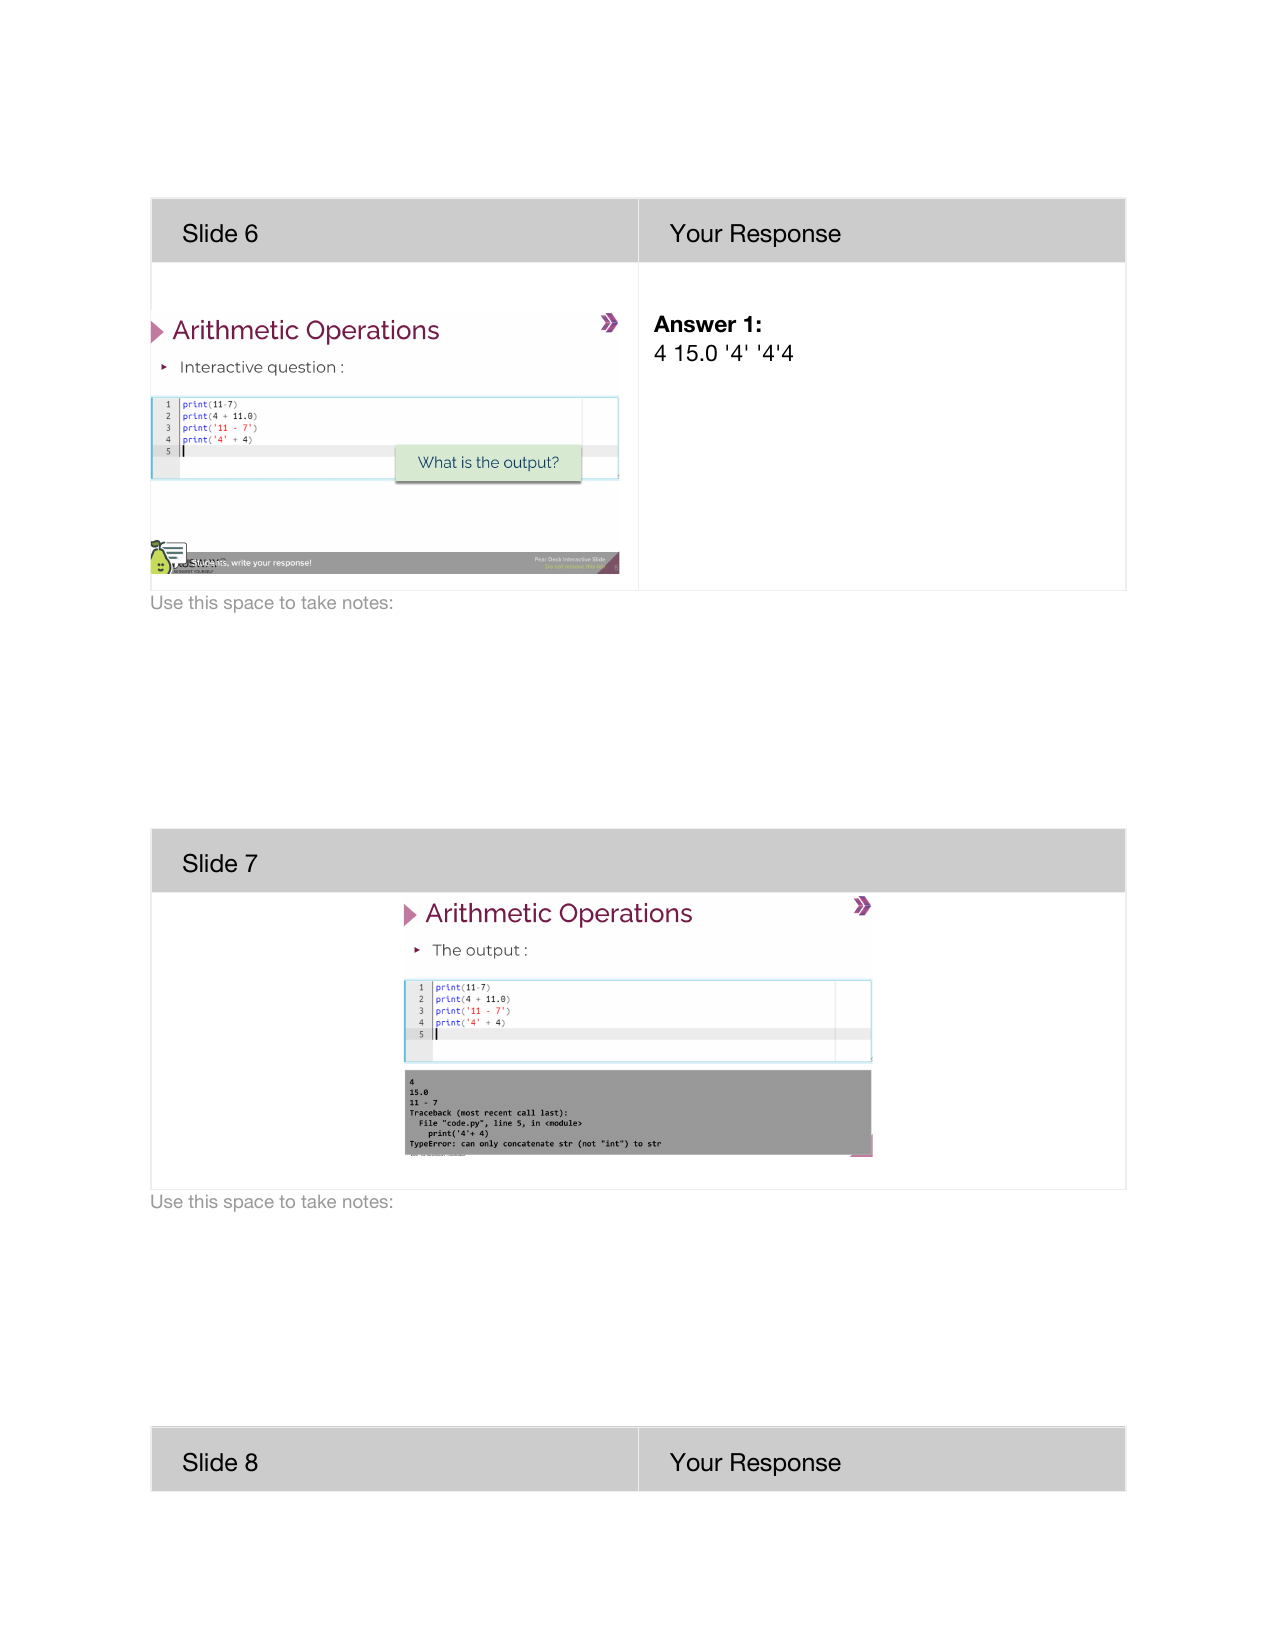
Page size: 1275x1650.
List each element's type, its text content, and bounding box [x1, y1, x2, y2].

text Use this space to take notes: [150, 1190, 1125, 1214]
table_cell [152, 263, 638, 589]
picture [403, 893, 873, 1157]
text Use this space to take notes: [150, 591, 1125, 615]
table_cell [152, 893, 1125, 1188]
table_header Slide 7 [152, 829, 1125, 892]
table_header Slide 8 [152, 1428, 638, 1491]
table_header Your Response [639, 1428, 1125, 1491]
table_header Slide 6 [152, 199, 638, 262]
table_cell Answer 1: 4 15.0 '4' '4'4 [639, 263, 1125, 589]
table_header Your Response [639, 199, 1125, 262]
picture [150, 310, 620, 574]
